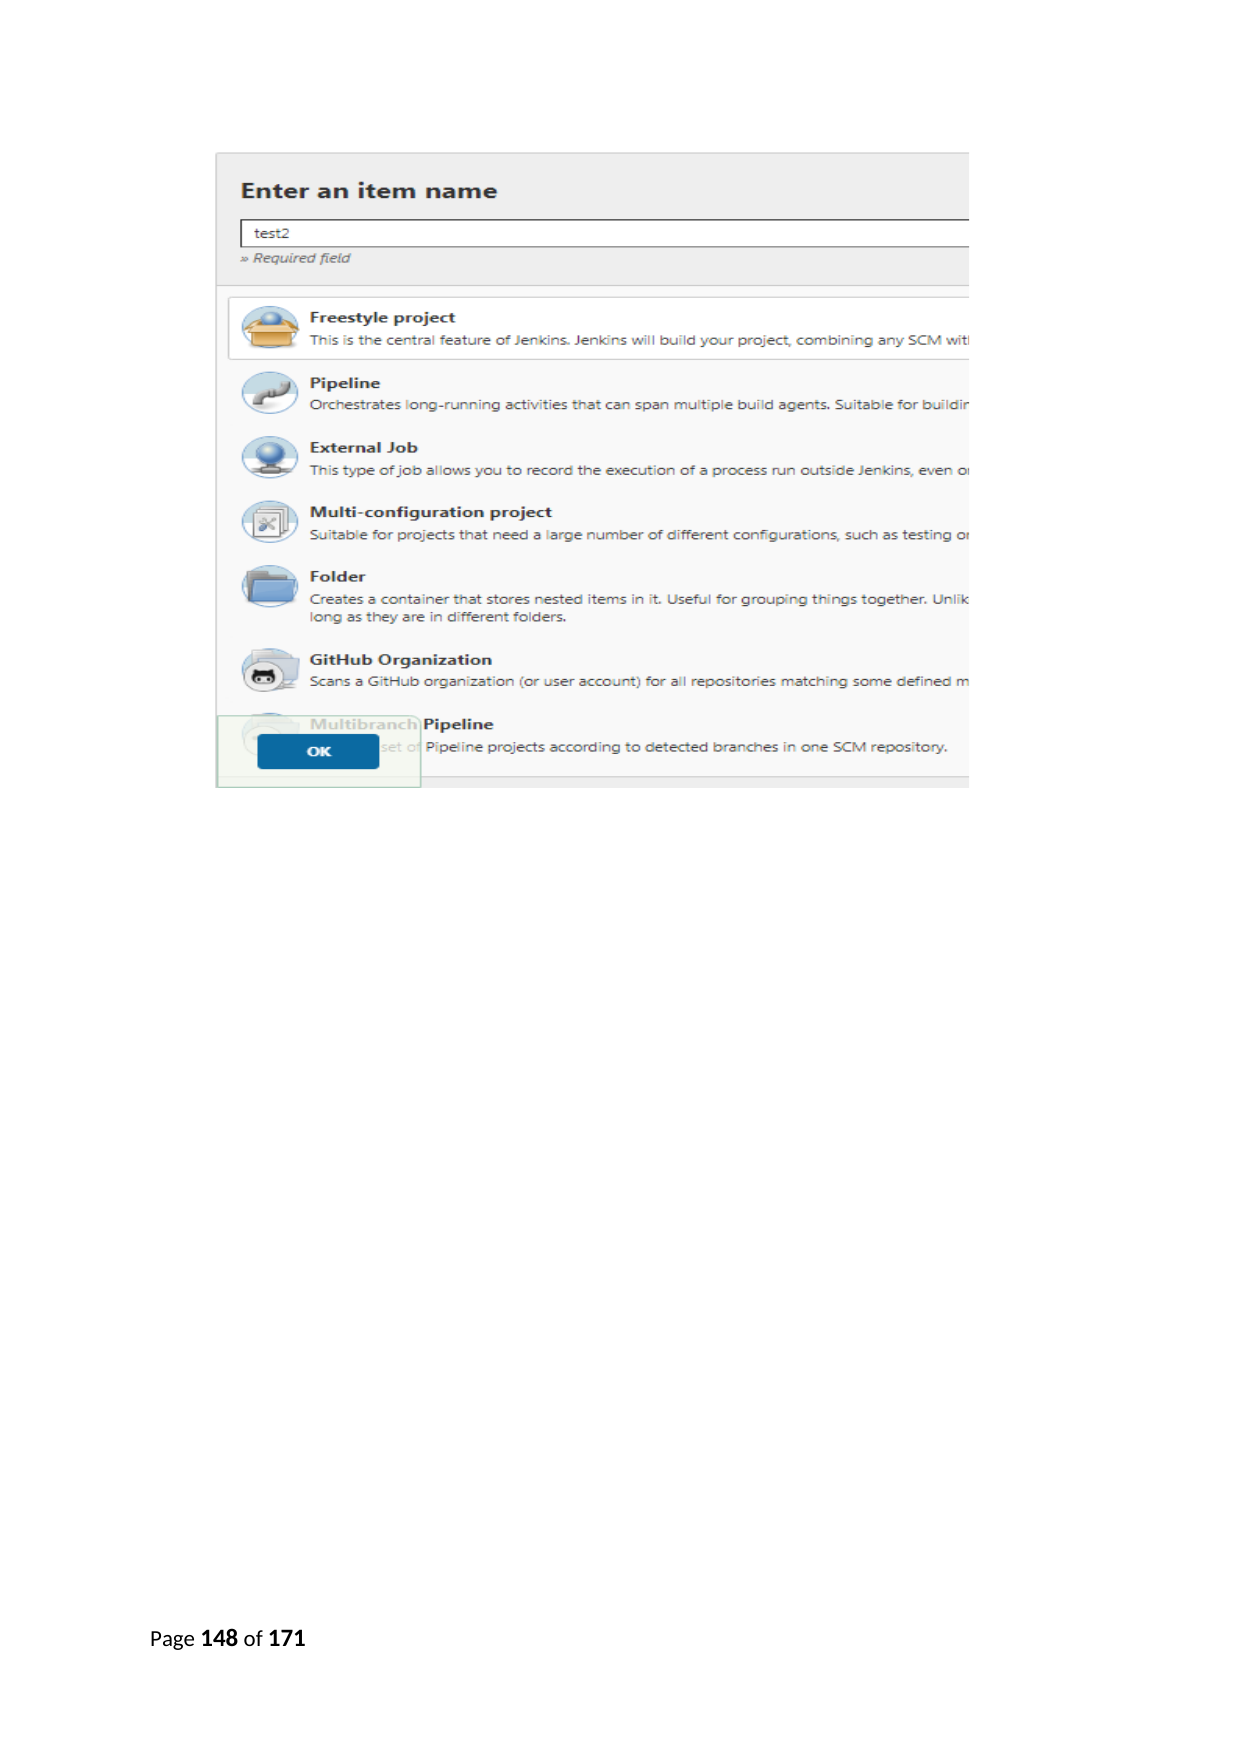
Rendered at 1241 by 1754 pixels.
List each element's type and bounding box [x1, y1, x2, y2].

picture [150, 150, 970, 788]
